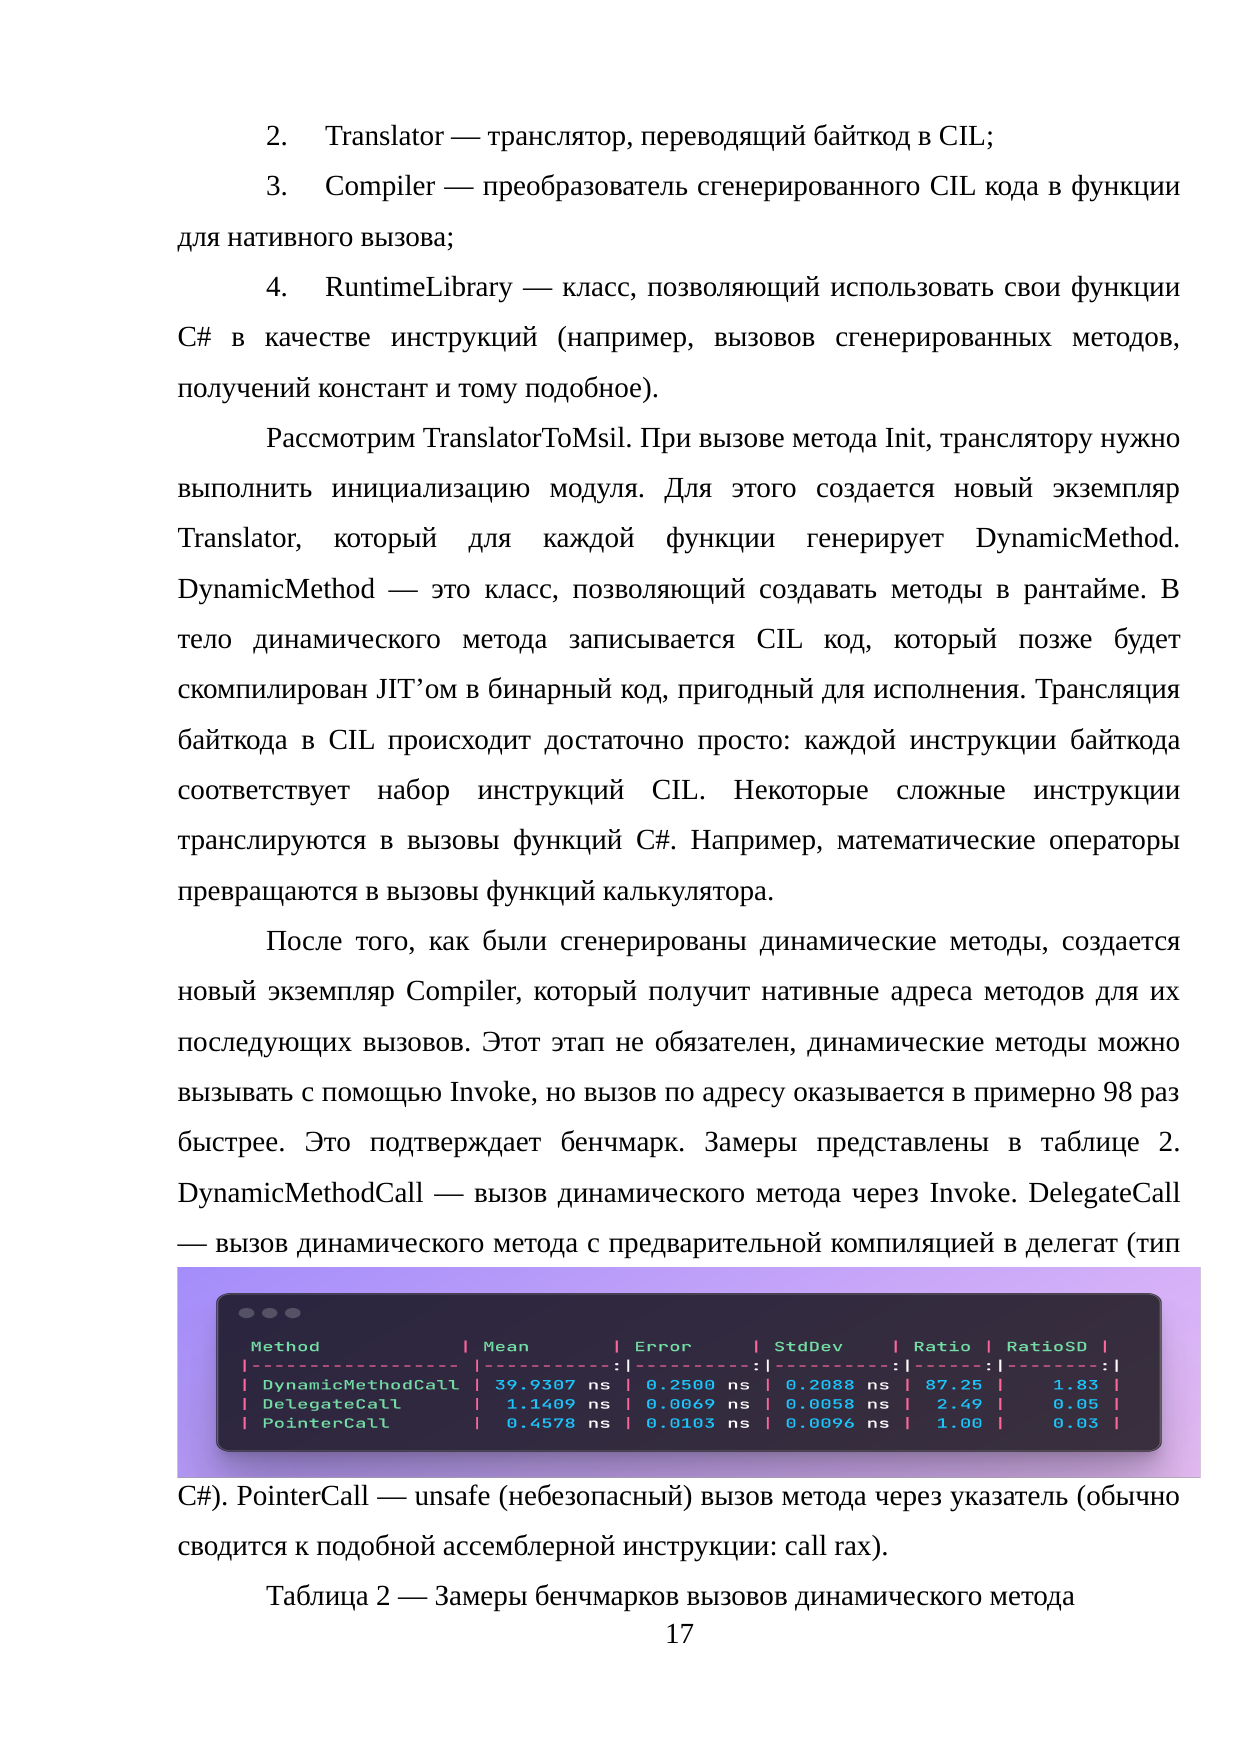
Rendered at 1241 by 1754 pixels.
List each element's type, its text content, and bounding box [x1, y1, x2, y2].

list Compiler — преобразователь сгенерированного CIL кода в функции для нативного вызова; [177, 168, 1181, 252]
text После того, как были сгенерированы динамические методы, создается новый экземпляр Compiler, который получит нативные адреса методов для их последующих вызовов. Этот этап не обязателен, динамические методы можно вызывать с помощью Invoke, но вызов по адресу оказывается в примерно 98 раз быстрее. Это подтверждает бенчмарк. Замеры представлены в таблице 2. DynamicMethodCall — вызов динамического метода через Invoke. DelegateCall — вызов динамического метода с предварительной компиляцией в делегат (тип C#). PointerCall — unsafe (небезопасный) вызов метода через указатель (обычно сводится к подобной ассемблерной инструкции: call rax). [177, 923, 1181, 1267]
text После того, как были сгенерированы динамические методы, создается новый экземпляр Compiler, который получит нативные адреса методов для их последующих вызовов. Этот этап не обязателен, динамические методы можно вызывать с помощью Invoke, но вызов по адресу оказывается в примерно 98 раз быстрее. Это подтверждает бенчмарк. Замеры представлены в таблице 2. DynamicMethodCall — вызов динамического метода через Invoke. DelegateCall — вызов динамического метода с предварительной компиляцией в делегат (тип C#). PointerCall — unsafe (небезопасный) вызов метода через указатель (обычно сводится к подобной ассемблерной инструкции: call rax). [177, 1478, 1181, 1562]
picture [177, 1267, 1201, 1478]
list Translator — транслятор, переводящий байткод в CIL; [177, 118, 1181, 152]
list RuntimeLibrary — класс, позволяющий использовать свои функции C# в качестве инструкций (например, вызовов сгенерированных методов, получений констант и тому подобное). [177, 269, 1181, 403]
text Рассмотрим TranslatorToMsil. При вызове метода Init, транслятору нужно выполнить инициализацию модуля. Для этого создается новый экземпляр Translator, который для каждой функции генерирует DynamicMethod. DynamicMethod — это класс, позволяющий создавать методы в рантайме. В тело динамического метода записывается CIL код, который позже будет скомпилирован JIT’ом в бинарный код, пригодный для исполнения. Трансляция байткода в CIL происходит достаточно просто: каждой инструкции байткода соответствует набор инструкций CIL. Некоторые сложные инструкции транслируются в вызовы функций C#. Например, математические операторы превращаются в вызовы функций калькулятора. [177, 420, 1181, 906]
text Таблица 2 — Замеры бенчмарков вызовов динамического метода [177, 1578, 1181, 1612]
